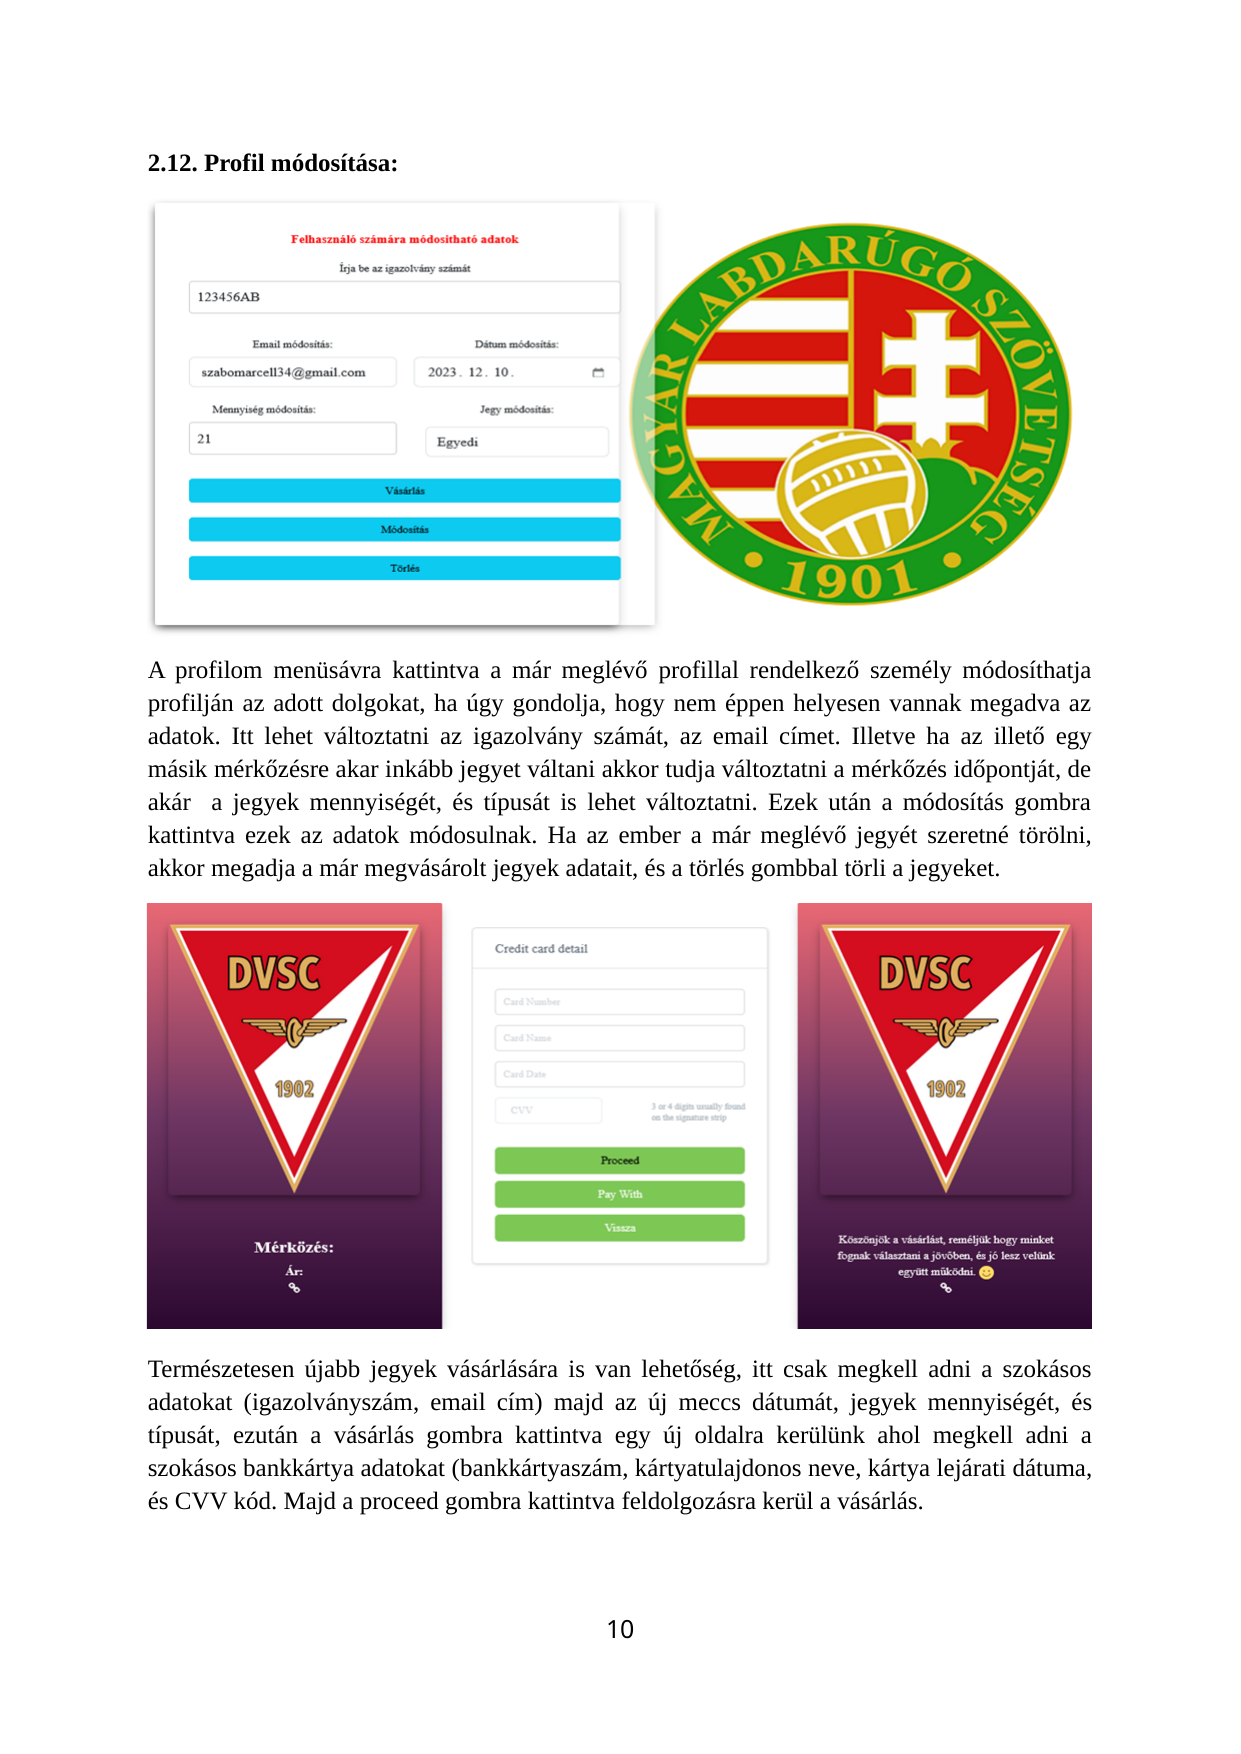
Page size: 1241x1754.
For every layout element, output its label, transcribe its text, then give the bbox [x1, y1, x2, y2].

picture [146, 903, 1092, 1329]
subtitle 2.12. Profil módosítása: [148, 148, 1093, 176]
picture [146, 188, 1092, 639]
